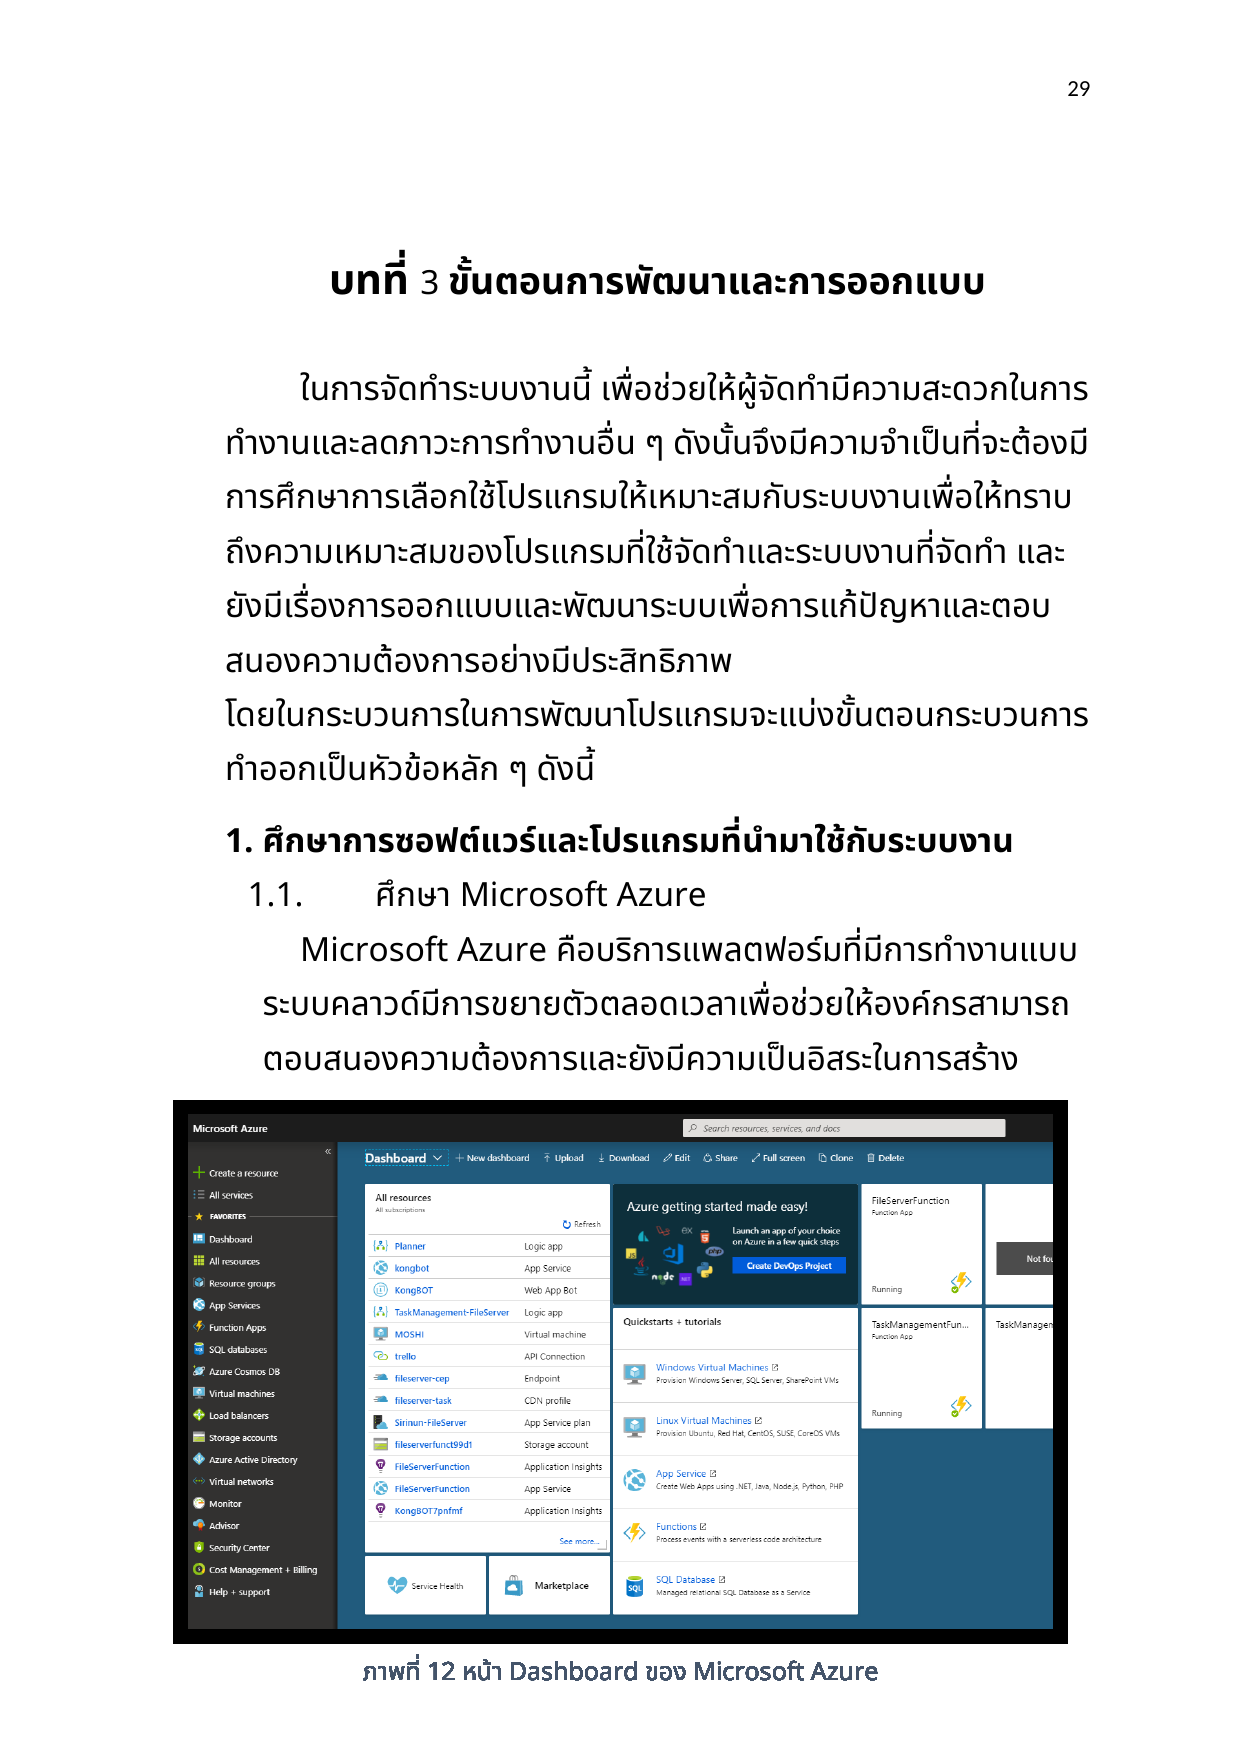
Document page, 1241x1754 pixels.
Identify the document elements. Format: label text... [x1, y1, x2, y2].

subtitle บทที่ 3 ขั้นตอนการพัฒนาและการออกแบบ [225, 250, 1090, 313]
list Microsoft Azure คือบริการแพลตฟอร์มที่มีการทำงานแบบระบบคลาวด์มีการขยายตัวตลอดเวลาเพื่อช่วยให้องค์กรสามารถตอบสนองความต้องการและยังมีความเป็นอิสระในการสร้างจัดการและปรับใช้แอพพลิเคชันบนเครือข่ายขนาดใหญ่ทั่วโลกโดย Microsoft Azure มีเครื่องมือและเซอร์วิสให้ใช้งานมากมาย ยกตัวอย่างเช่น Virtual Machine, Database เป็นต้น [262, 926, 1090, 1085]
list ศึกษาการซอฟต์แวร์และโปรแกรมที่นำมาใช้กับระบบงาน [225, 816, 1090, 867]
text ในการจัดทำระบบงานนี้ เพื่อช่วยให้ผู้จัดทำมีความสะดวกในการทำงานและลดภาวะการทำงานอื่น ๆ ดังนั้นจึงมีความจำเป็นที่จะต้องมี การศึกษาการเลือกใช้โปรแกรมให้เหมาะสมกับระบบงานเพื่อให้ทราบถึงความเหมาะสมของโปรแกรมที่ใช้จัดทำและระบบงานที่จัดทำ และยังมีเรื่องการออกแบบและพัฒนาระบบเพื่อการแก้ปัญหาและตอบสนองความต้องการอย่างมีประสิทธิภาพ โดยในกระบวนการในการพัฒนาโปรแกรมจะแบ่งขั้นตอนกระบวนการทำออกเป็นหัวข้อหลัก ๆ ดังนี้ [225, 365, 1090, 796]
list ศึกษา Microsoft Azure [247, 871, 1090, 922]
picture [188, 1114, 1053, 1629]
